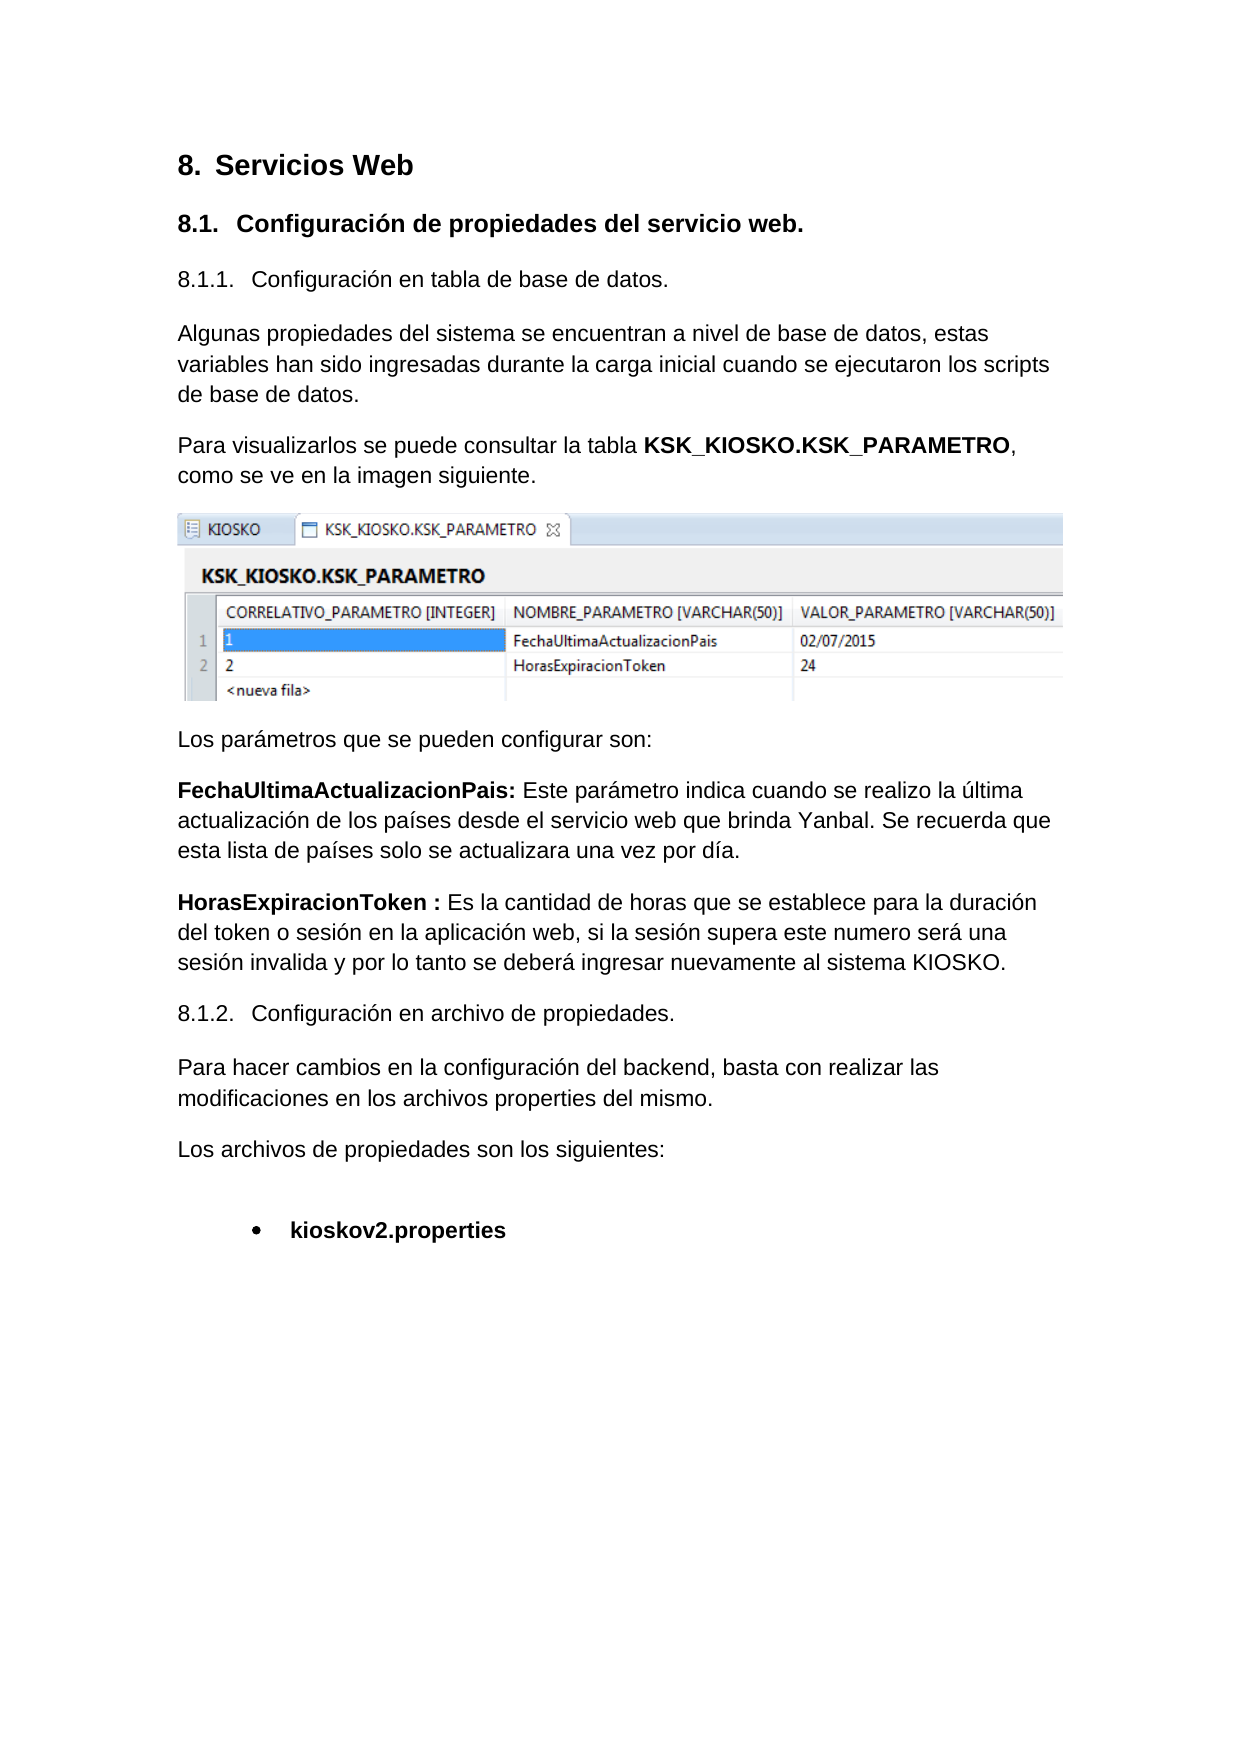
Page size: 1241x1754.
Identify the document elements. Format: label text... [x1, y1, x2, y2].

text Algunas propiedades del sistema se encuentran a nivel de base de datos, estas variables han sido ingresadas durante la carga inicial cuando se ejecutaron los scripts de base de datos. [177, 320, 1063, 407]
list kioskov2.properties [252, 1217, 1063, 1243]
subtitle Configuración en tabla de base de datos. [177, 266, 1063, 292]
text Los archivos de propiedades son los siguientes: [177, 1136, 1063, 1162]
text HorasExpiracionToken : Es la cantidad de horas que se establece para la duración del token o sesión en la aplicación web, si la sesión supera este numero será una sesión invalida y por lo tanto se deberá ingresar nuevamente al sistema KIOSKO. [177, 888, 1063, 975]
text Para hacer cambios en la configuración del backend, basta con realizar las modificaciones en los archivos properties del mismo. [177, 1054, 1063, 1111]
text FechaUltimaActualizacionPais: Este parámetro indica cuando se realizo la última actualización de los países desde el servicio web que brinda Yanbal. Se recuerda que esta lista de países solo se actualizara una vez por día. [177, 777, 1063, 864]
picture [177, 513, 1063, 701]
subtitle Servicios Web [177, 148, 1063, 181]
text Para visualizarlos se puede consultar la tabla KSK_KIOSKO.KSK_PARAMETRO, como se ve en la imagen siguiente. [177, 432, 1063, 488]
subtitle Configuración de propiedades del servicio web. [177, 209, 1063, 238]
text Los parámetros que se pueden configurar son: [177, 726, 1063, 752]
subtitle Configuración en archivo de propiedades. [177, 1000, 1063, 1026]
